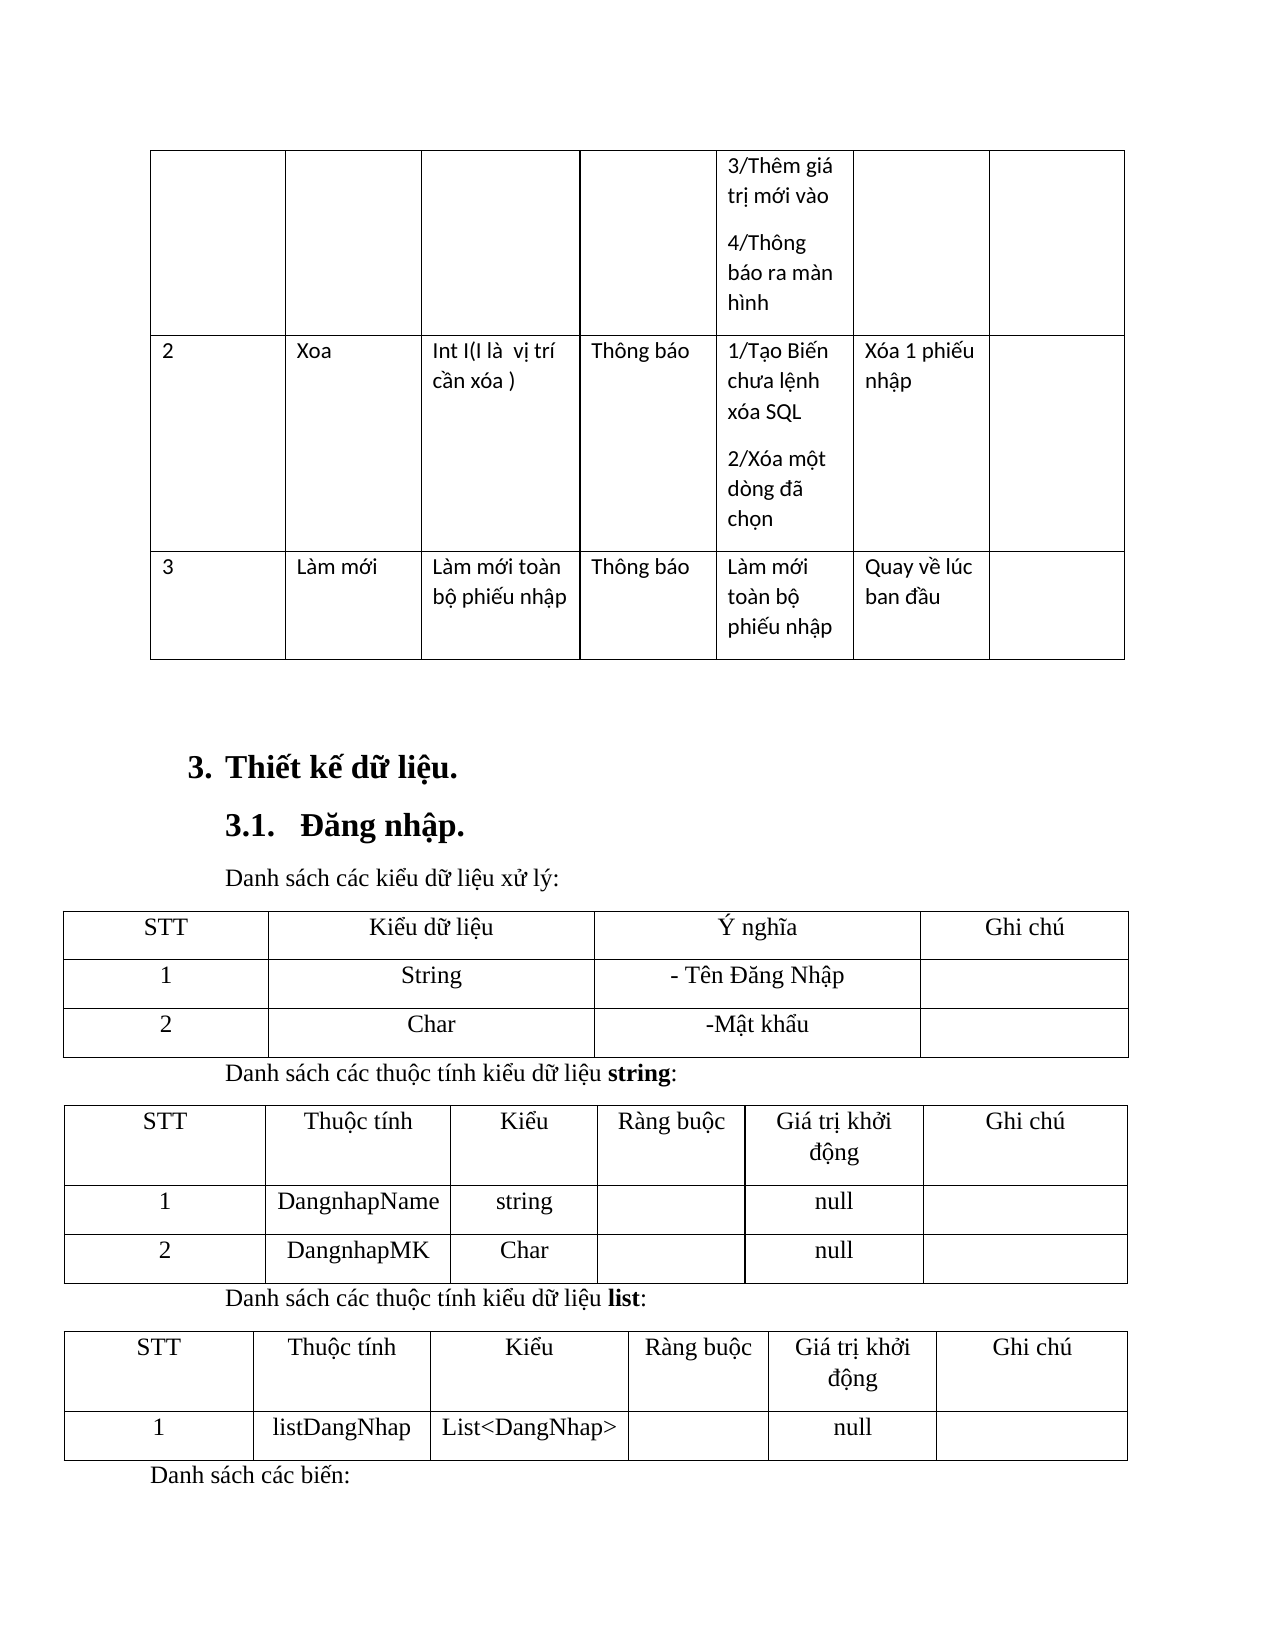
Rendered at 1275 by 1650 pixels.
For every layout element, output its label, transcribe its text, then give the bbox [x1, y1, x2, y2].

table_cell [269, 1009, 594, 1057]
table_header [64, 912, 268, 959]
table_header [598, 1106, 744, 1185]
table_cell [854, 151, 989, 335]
list Danh sách các kiểu dữ liệu xử lý: [225, 863, 1125, 892]
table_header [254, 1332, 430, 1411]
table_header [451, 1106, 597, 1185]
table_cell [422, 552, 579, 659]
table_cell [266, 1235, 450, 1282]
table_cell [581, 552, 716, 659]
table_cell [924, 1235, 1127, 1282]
list Danh sách các thuộc tính kiểu dữ liệu string: [225, 1058, 1125, 1086]
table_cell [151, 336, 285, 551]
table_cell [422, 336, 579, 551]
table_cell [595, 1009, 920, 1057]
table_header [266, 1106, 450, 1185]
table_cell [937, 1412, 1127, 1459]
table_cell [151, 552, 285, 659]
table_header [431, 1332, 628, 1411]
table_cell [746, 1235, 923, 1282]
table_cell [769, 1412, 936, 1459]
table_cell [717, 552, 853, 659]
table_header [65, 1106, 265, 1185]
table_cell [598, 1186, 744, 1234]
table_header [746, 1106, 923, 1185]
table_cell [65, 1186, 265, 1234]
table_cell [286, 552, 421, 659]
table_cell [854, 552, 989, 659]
list Đăng nhập. [225, 805, 1125, 844]
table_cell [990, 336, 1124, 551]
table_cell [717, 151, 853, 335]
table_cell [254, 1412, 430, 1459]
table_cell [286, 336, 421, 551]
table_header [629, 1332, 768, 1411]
list Danh sách các thuộc tính kiểu dữ liệu list: [225, 1284, 1125, 1312]
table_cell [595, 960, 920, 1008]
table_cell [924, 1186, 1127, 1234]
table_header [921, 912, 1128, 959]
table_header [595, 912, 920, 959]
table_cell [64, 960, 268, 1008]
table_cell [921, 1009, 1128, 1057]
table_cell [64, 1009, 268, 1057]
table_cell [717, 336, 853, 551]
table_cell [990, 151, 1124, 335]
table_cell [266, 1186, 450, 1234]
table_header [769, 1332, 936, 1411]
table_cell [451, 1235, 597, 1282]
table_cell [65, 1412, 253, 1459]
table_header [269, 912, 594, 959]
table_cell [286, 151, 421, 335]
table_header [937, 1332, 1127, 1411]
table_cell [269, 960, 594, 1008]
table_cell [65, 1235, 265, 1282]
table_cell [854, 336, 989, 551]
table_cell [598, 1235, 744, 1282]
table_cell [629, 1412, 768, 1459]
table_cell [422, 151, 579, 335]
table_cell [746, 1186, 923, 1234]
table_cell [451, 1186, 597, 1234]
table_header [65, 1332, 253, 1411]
text Danh sách các biến: [150, 1461, 1125, 1489]
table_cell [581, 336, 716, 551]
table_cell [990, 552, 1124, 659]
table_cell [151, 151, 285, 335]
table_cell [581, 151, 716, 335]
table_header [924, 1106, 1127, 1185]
list Thiết kế dữ liệu. [187, 748, 1125, 786]
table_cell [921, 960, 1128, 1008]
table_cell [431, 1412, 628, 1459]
